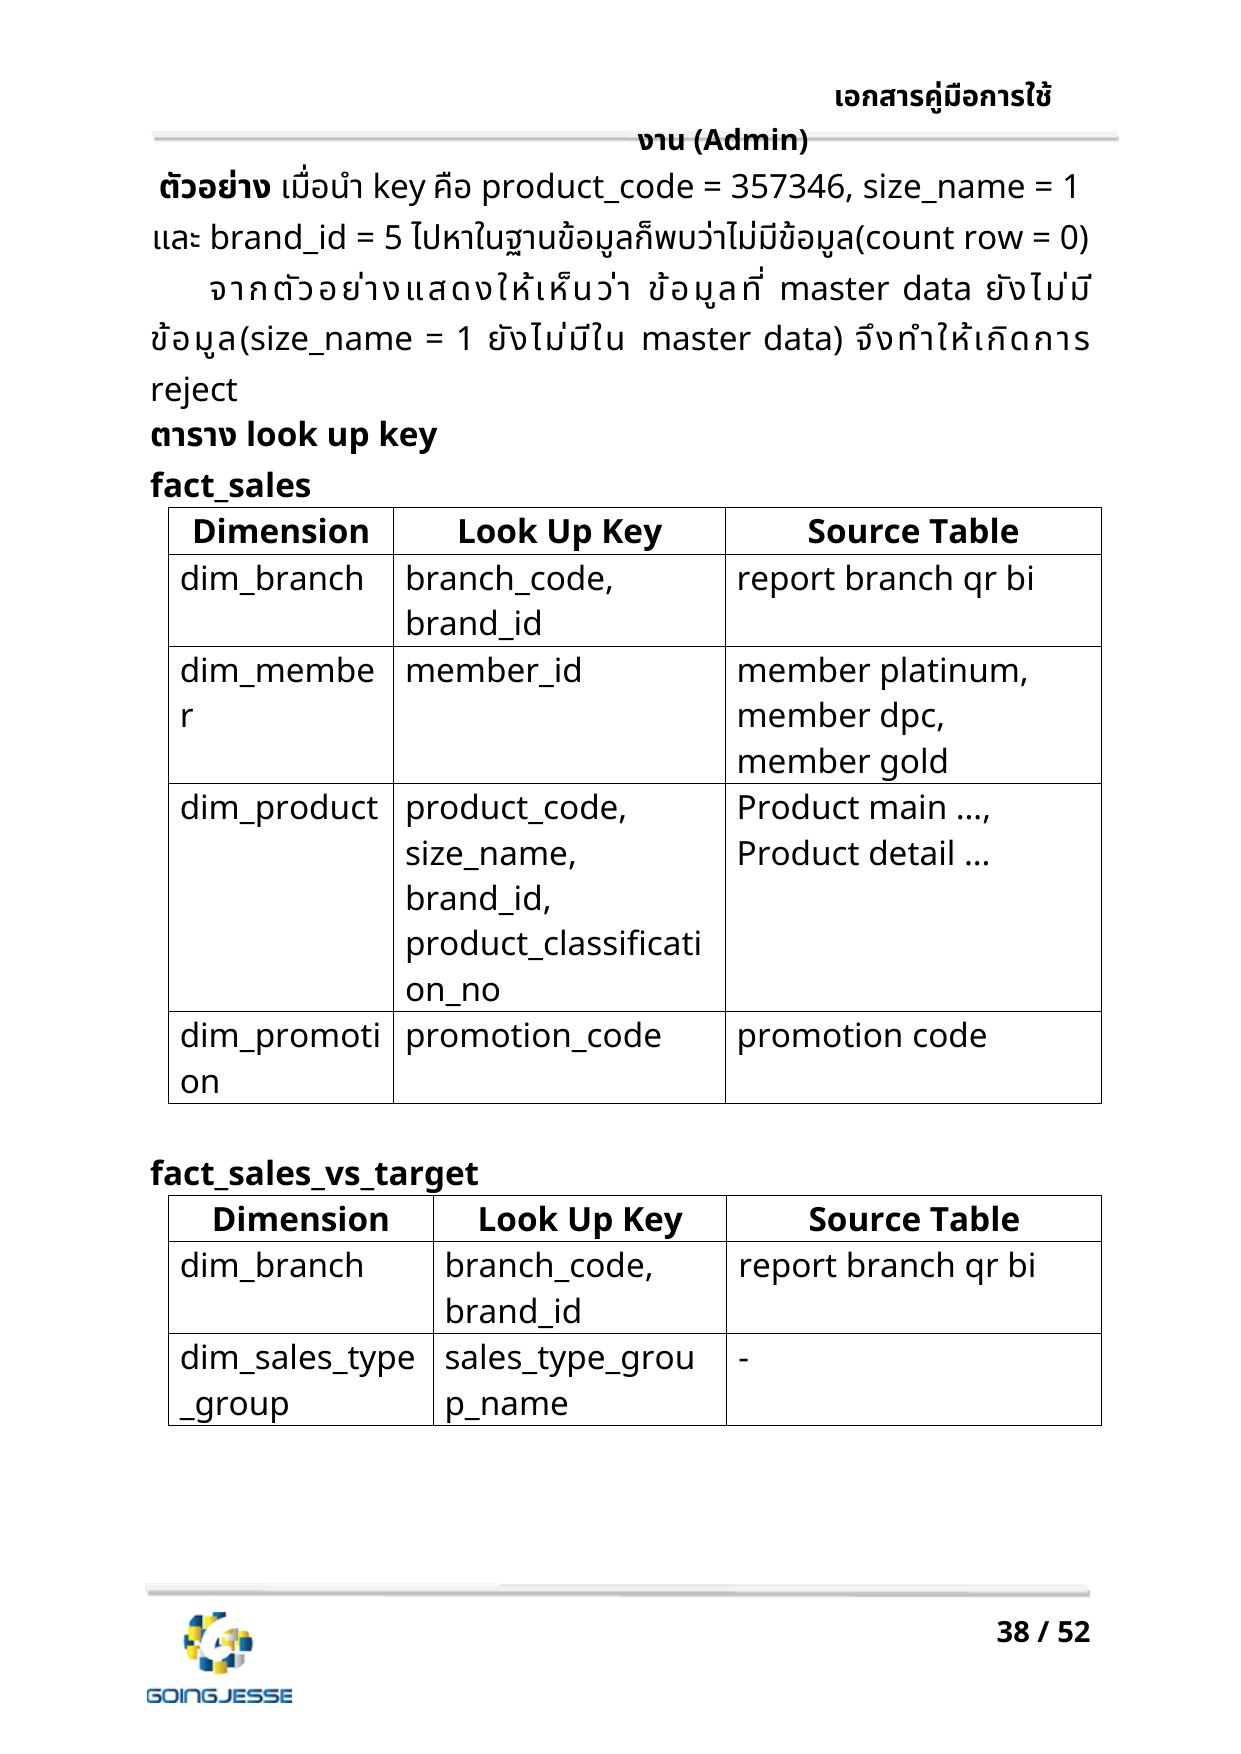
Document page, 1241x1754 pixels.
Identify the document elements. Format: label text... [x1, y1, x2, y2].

text ตัวอย่าง เมื่อนำ keyคือ product_code = 357346, size_name = 1 และ brand_id = 5 ไปหาในฐานข้อมูลก็พบว่าไม่มีข้อมูล(count row = 0) [150, 163, 1090, 264]
table_cell promotion code [726, 1012, 1101, 1103]
table_cell member platinum, member dpc, member gold [726, 647, 1101, 783]
text จากตัวอย่างแสดงให้เห็นว่า ข้อมูลที่ master data ยังไม่มีข้อมูล(size_name = 1 ยังไม่มีใน master data) จึงทำให้เกิดการ reject [150, 264, 1090, 411]
table_cell member_id [394, 647, 725, 783]
table_cell dim_branch [169, 555, 393, 646]
table_header Look Up Key [394, 508, 725, 554]
table_cell dim_sales_type_group [169, 1334, 433, 1425]
table_header Dimension [169, 508, 393, 554]
table_cell - [727, 1334, 1101, 1425]
table_cell branch_code, brand_id [394, 555, 725, 646]
picture [146, 1612, 293, 1703]
table_header Source Table [727, 1196, 1101, 1241]
text ตาราง look up key [150, 411, 1090, 462]
table_cell dim_member [169, 647, 393, 783]
table_cell promotion_code [394, 1012, 725, 1103]
table_cell product_code, size_name, brand_id, product_classification_no [394, 784, 725, 1011]
text fact_sales_vs_target [150, 1149, 1090, 1195]
text fact_sales [150, 462, 1090, 507]
table_cell dim_product [169, 784, 393, 1011]
table_header Look Up Key [434, 1196, 726, 1241]
table_cell sales_type_group_name [434, 1334, 726, 1425]
table_cell dim_branch [169, 1242, 433, 1333]
table_cell report branch qr bi [727, 1242, 1101, 1333]
picture [143, 1582, 1096, 1599]
table_cell branch_code, brand_id [434, 1242, 726, 1333]
table_header Source Table [726, 508, 1101, 554]
table_header Dimension [169, 1196, 433, 1241]
table_cell report branch qr bi [726, 555, 1101, 646]
table_cell Product main …, Product detail … [726, 784, 1101, 1011]
table_cell dim_promotion [169, 1012, 393, 1103]
